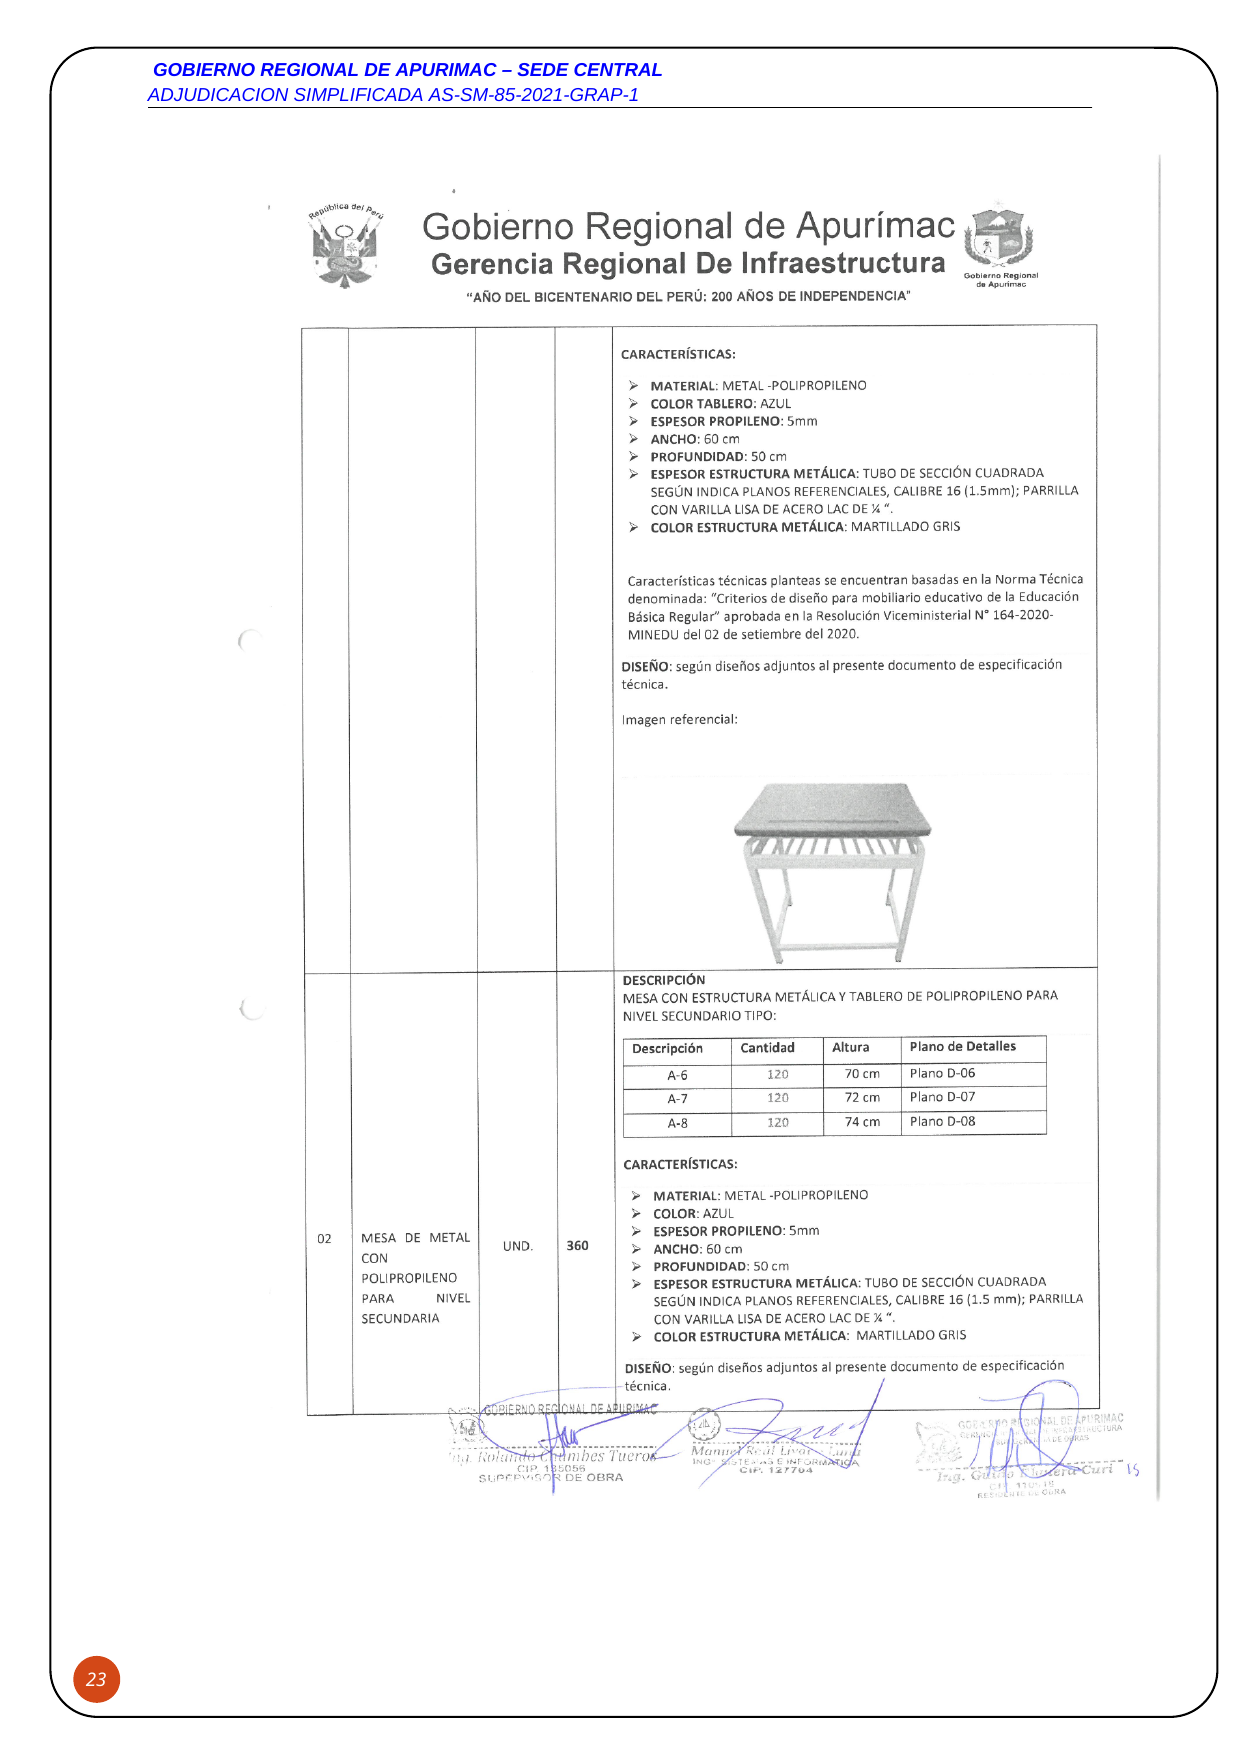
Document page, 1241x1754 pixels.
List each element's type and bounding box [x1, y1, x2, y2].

picture [206, 147, 1169, 1506]
